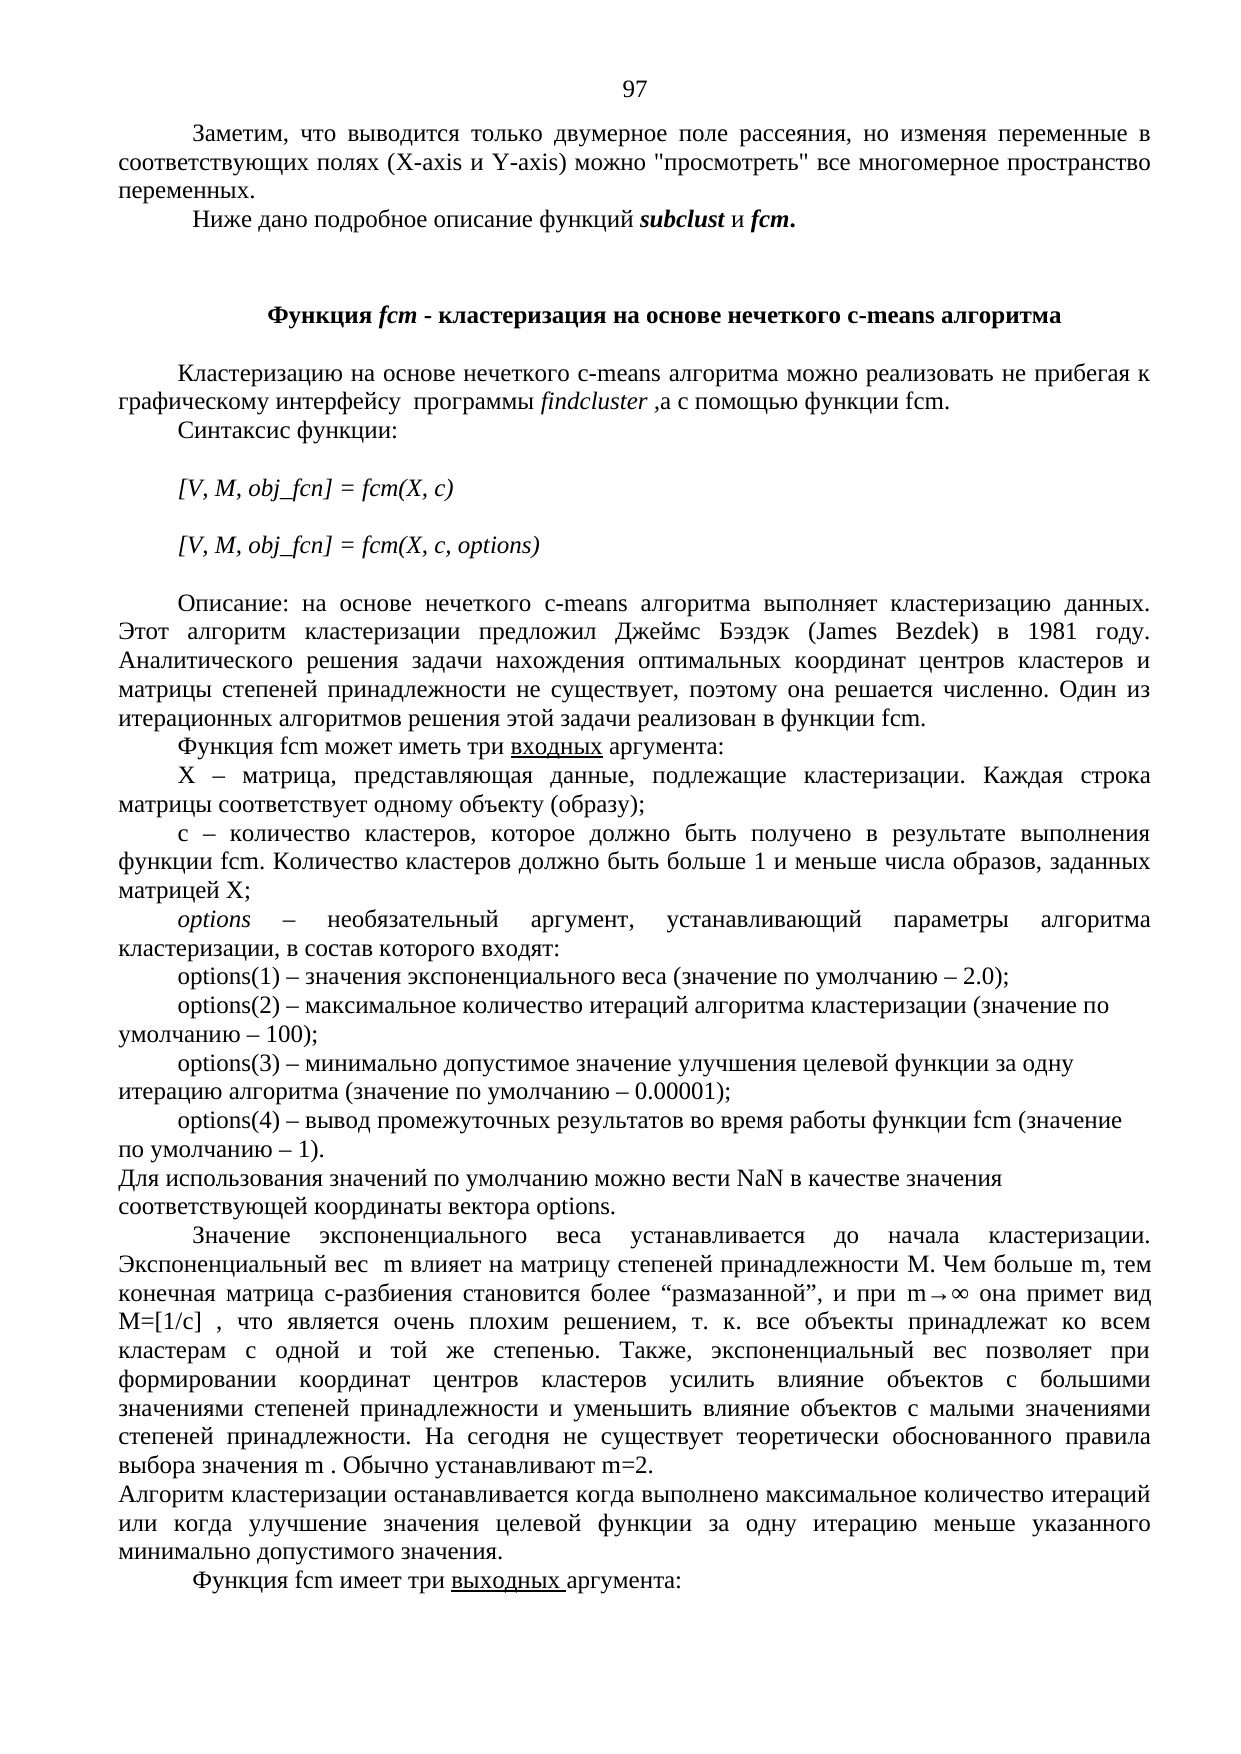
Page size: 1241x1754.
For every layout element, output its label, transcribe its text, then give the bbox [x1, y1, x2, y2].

text Для использования значений по умолчанию можно вести NaN в качестве значения соответствующей координаты вектора options. [118, 1163, 1152, 1220]
subtitle c – количество кластеров, которое должно быть получено в результате выполнения функции fcm. Количество кластеров должно быть больше 1 и меньше числа образов, заданных матрицей X; [118, 818, 1152, 904]
subtitle X – матрица, представляющая данные, подлежащие кластеризации. Каждая строка матрицы соответствует одному объекту (образу); [118, 760, 1152, 818]
subtitle Кластеризацию на основе нечеткого c-means алгоритма можно реализовать не прибегая к графическому интерфейсу программы findcluster ,а с помощью функции fcm. [118, 358, 1152, 415]
subtitle Синтаксис функции: [118, 415, 1152, 444]
subtitle Функция fcm - кластеризация на основе нечеткого c-means алгоритма [118, 300, 1152, 329]
subtitle [V, M, obj_fcn] = fcm(X, c, options) [118, 530, 1152, 559]
subtitle options – необязательный аргумент, устанавливающий параметры алгоритма кластеризации, в состав которого входят: [118, 904, 1152, 961]
subtitle options(1) – значения экспоненциального веса (значение по умолчанию – 2.0); [118, 961, 1152, 990]
text Функция fcm имеет три выходных аргумента: [118, 1565, 1152, 1594]
text options(4) – вывод промежуточных результатов во время работы функции fcm (значение по умолчанию – 1). [118, 1105, 1152, 1163]
subtitle [V, M, obj_fcn] = fcm(X, c) [118, 473, 1152, 501]
text Алгоритм кластеризации останавливается когда выполнено максимальное количество итераций или когда улучшение значения целевой функции за одну итерацию меньше указанного минимально допустимого значения. [118, 1479, 1152, 1565]
subtitle Функция fcm может иметь три входных аргумента: [118, 731, 1152, 760]
text options(3) – минимально допустимое значение улучшения целевой функции за одну итерацию алгоритма (значение по умолчанию – 0.00001); [118, 1048, 1152, 1105]
text Ниже дано подробное описание функций subclust и fcm. [118, 204, 1152, 233]
text Значение экспоненциального веса устанавливается до начала кластеризации. Экспоненциальный вес m влияет на матрицу степеней принадлежности M. Чем больше m, тем конечная матрица c-разбиения становится более “размазанной”, и при m→∞ она примет вид M=[1/c] , что является очень плохим решением, т. к. все объекты принадлежат ко всем кластерам с одной и той же степенью. Также, экспоненциальный вес позволяет при формировании координат центров кластеров усилить влияние объектов с большими значениями степеней принадлежности и уменьшить влияние объектов с малыми значениями степеней принадлежности. На сегодня не существует теоретически обоснованного правила выбора значения m . Обычно устанавливают m=2. [118, 1220, 1152, 1479]
subtitle Описание: на основе нечеткого c-means алгоритма выполняет кластеризацию данных. Этот алгоритм кластеризации предложил Джеймс Бэздэк (James Bezdek) в 1981 году. Аналитического решения задачи нахождения оптимальных координат центров кластеров и матрицы степеней принадлежности не существует, поэтому она решается численно. Один из итерационных алгоритмов решения этой задачи реализован в функции fcm. [118, 588, 1152, 731]
text Заметим, что выводится только двумерное поле рассеяния, но изменяя переменные в соответствующих полях (X-axis и Y-axis) можно "просмотреть" все многомерное пространство переменных. [118, 118, 1152, 204]
text options(2) – максимальное количество итераций алгоритма кластеризации (значение по умолчанию – 100); [118, 990, 1152, 1048]
